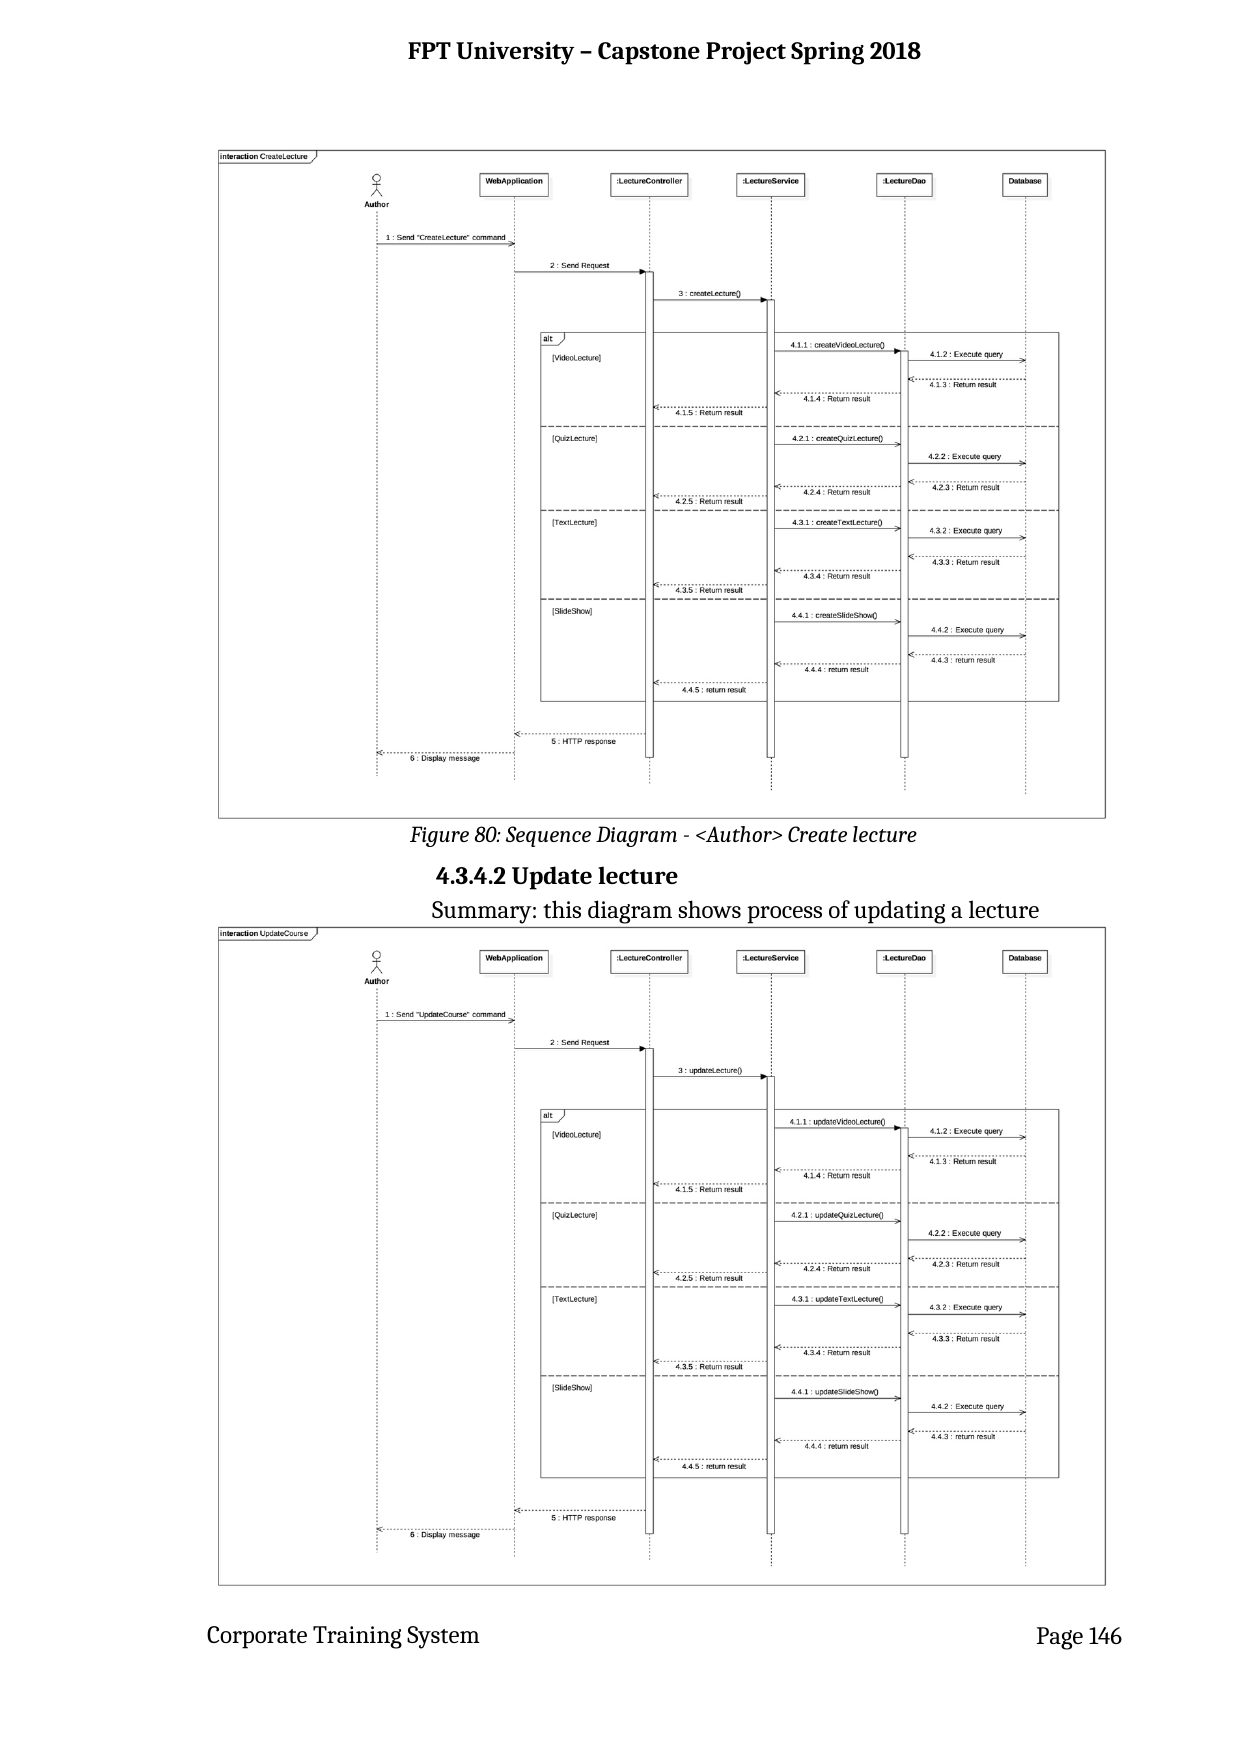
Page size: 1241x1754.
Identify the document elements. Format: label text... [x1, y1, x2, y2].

text Figure 80: Sequence Diagram - <Author> Create lecture [207, 823, 1122, 848]
subtitle 4.3.4.2 Update lecture [436, 862, 1124, 890]
text Summary: this diagram shows process of updating a lecture [432, 896, 1122, 924]
picture [206, 924, 1122, 1589]
picture [206, 147, 1122, 823]
